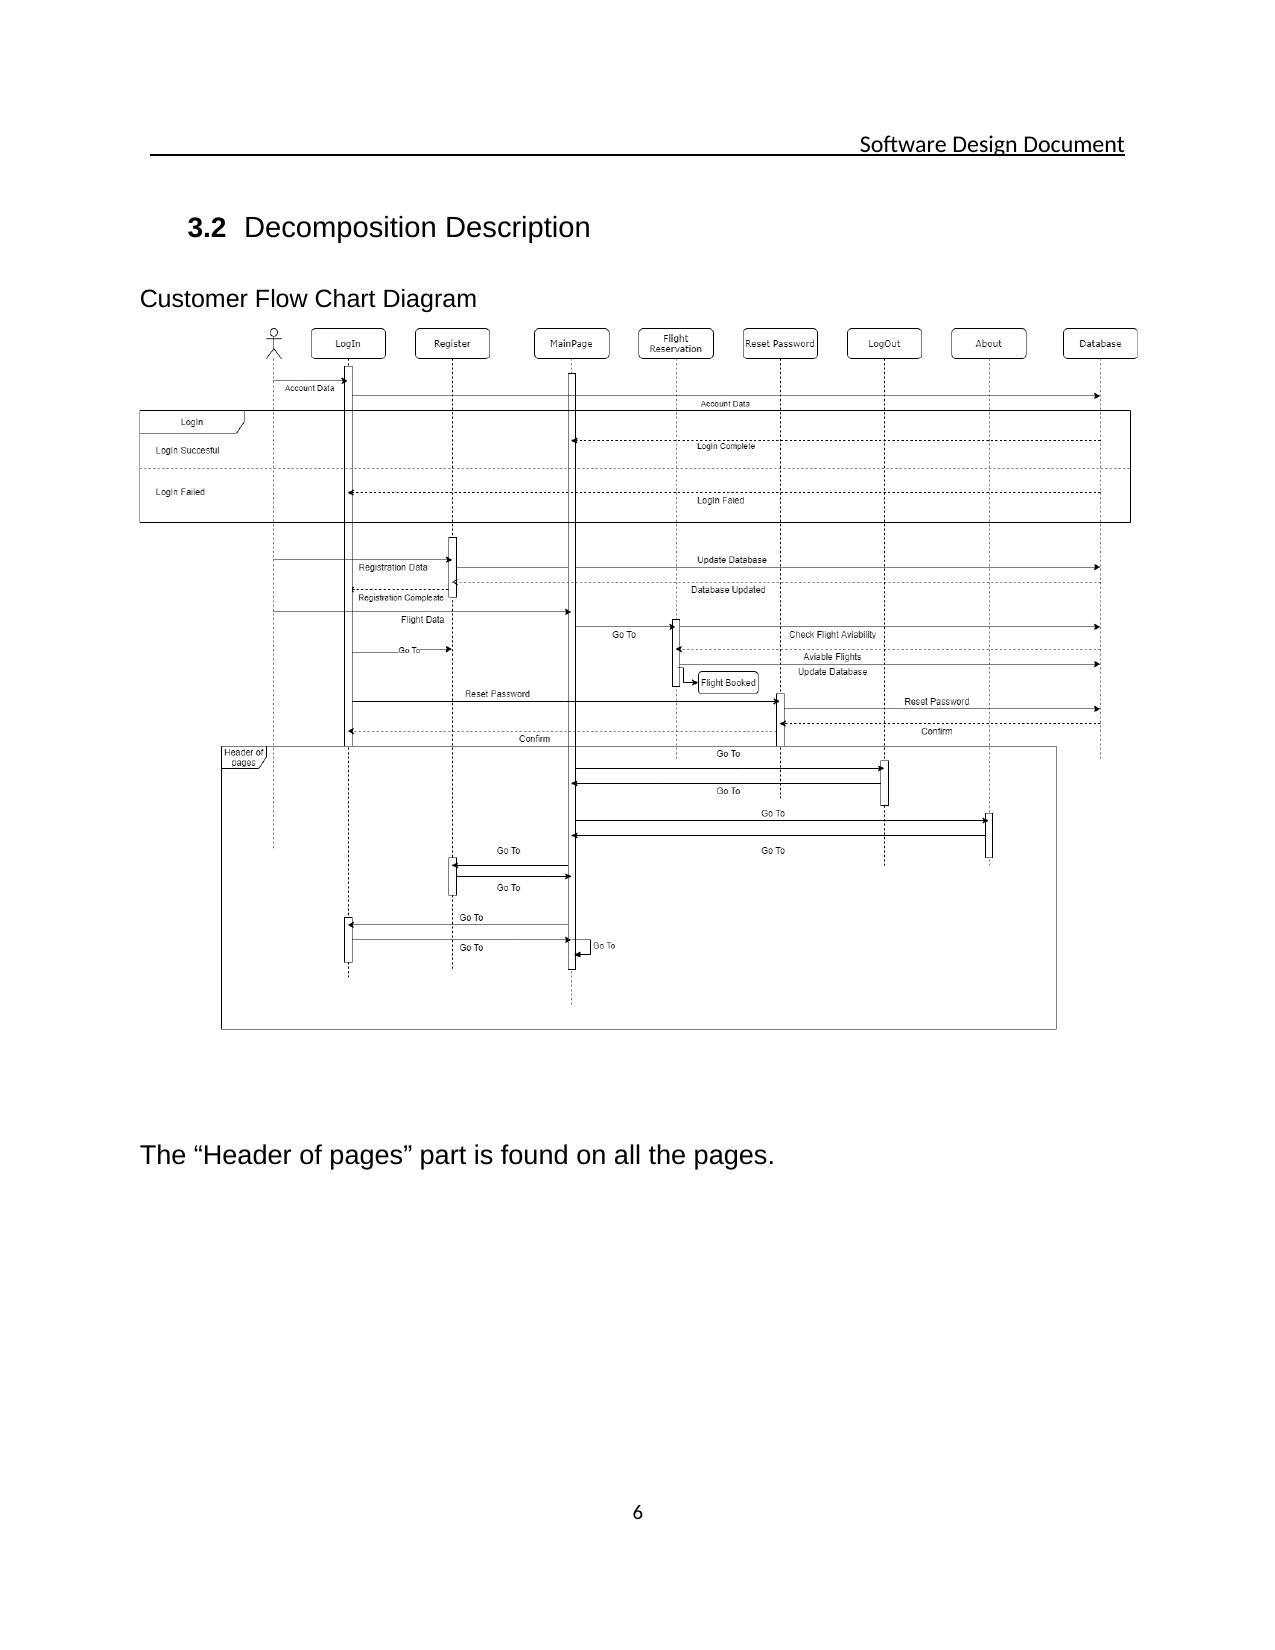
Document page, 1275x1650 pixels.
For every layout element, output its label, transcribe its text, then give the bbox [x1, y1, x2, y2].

picture [139, 328, 1138, 1030]
text Customer Flow Chart Diagram [139, 284, 1137, 313]
subtitle Decomposition Description [187, 210, 1137, 244]
text The “Header of pages” part is found on all the pages. [139, 1139, 1137, 1170]
